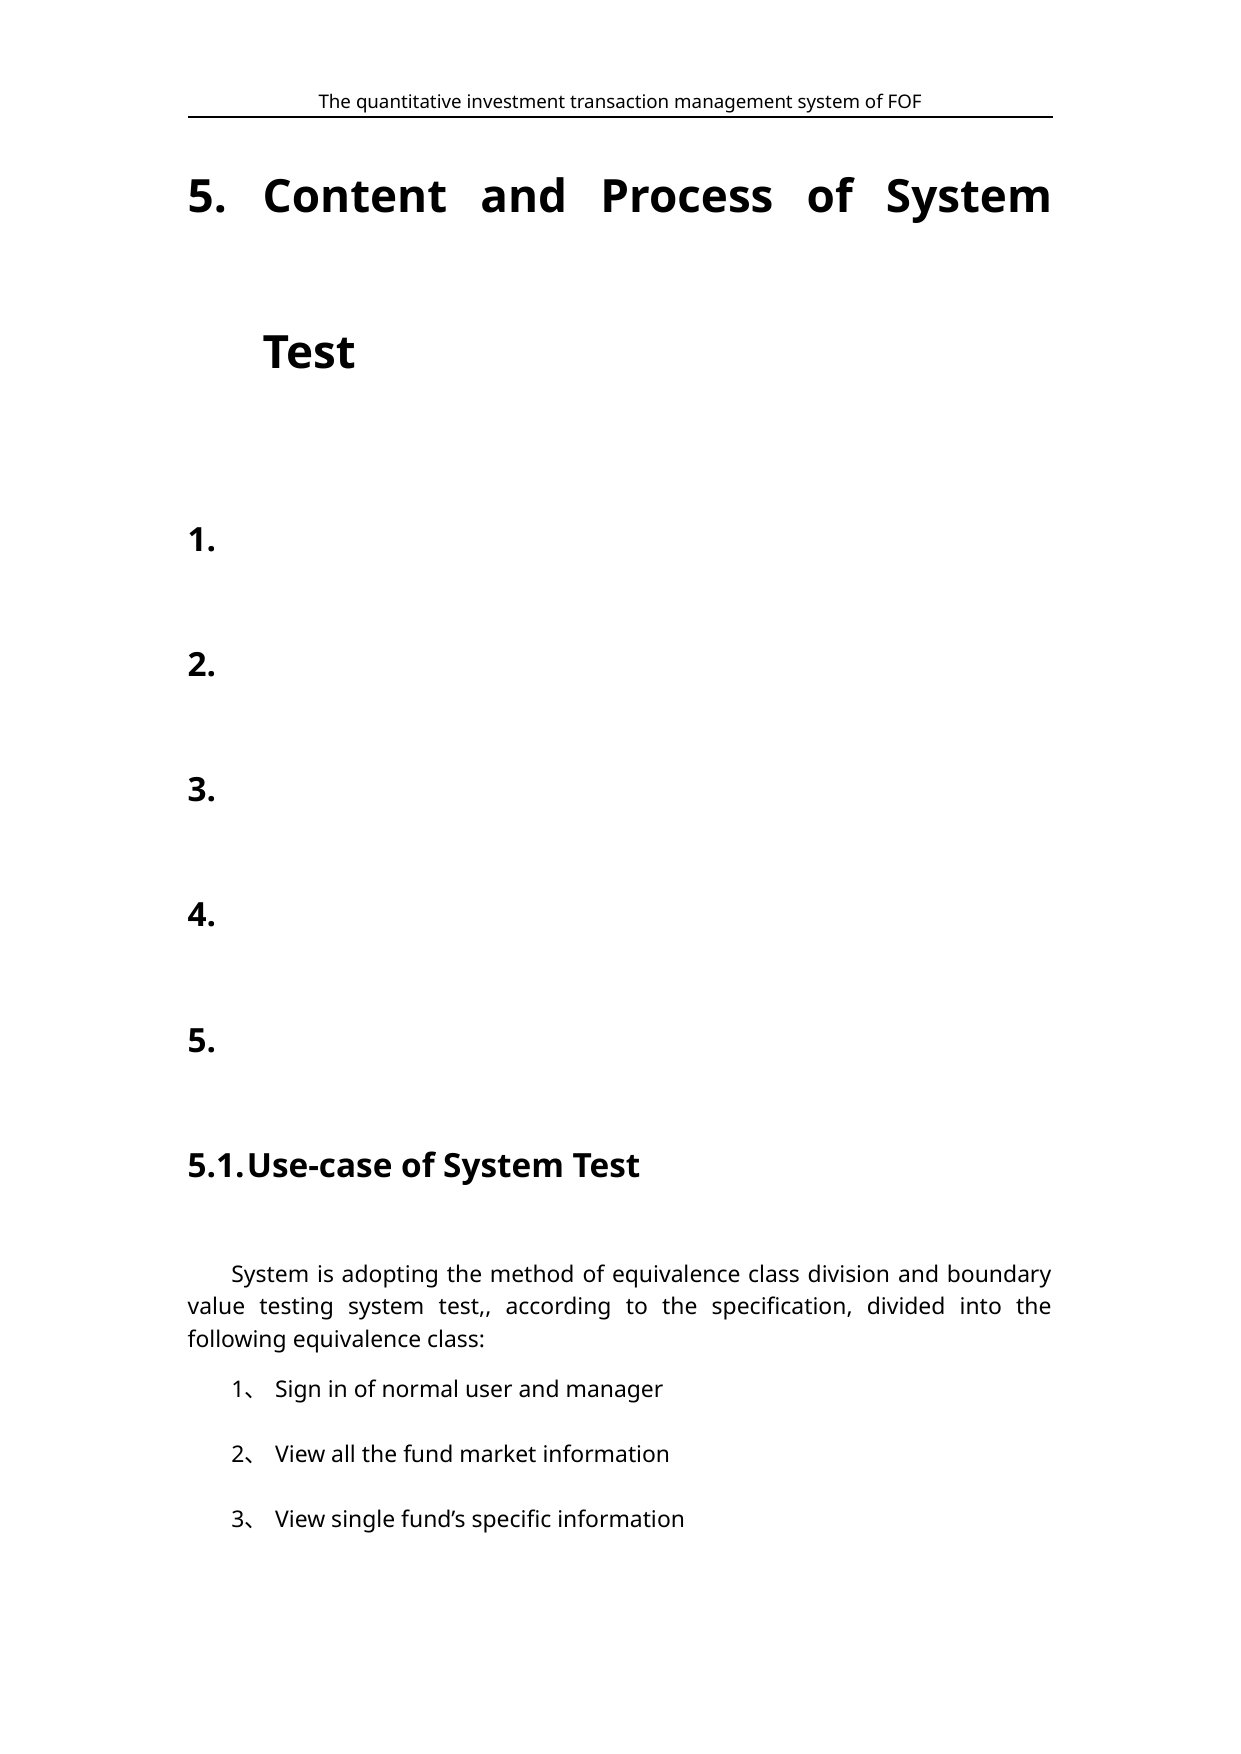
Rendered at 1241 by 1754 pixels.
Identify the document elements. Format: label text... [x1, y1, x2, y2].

list View all the fund market information [231, 1419, 1053, 1484]
text System is adopting the method of equivalence class division and boundary value testing system test,, according to the specification, divided into the following equivalence class: [187, 1257, 1053, 1354]
subtitle Content and Process of System Test [187, 162, 1053, 383]
subtitle Use-case of System Test [187, 1132, 1053, 1197]
list Sign in of normal user and manager [231, 1354, 1053, 1419]
list View single fund’s specific information [231, 1484, 1053, 1549]
